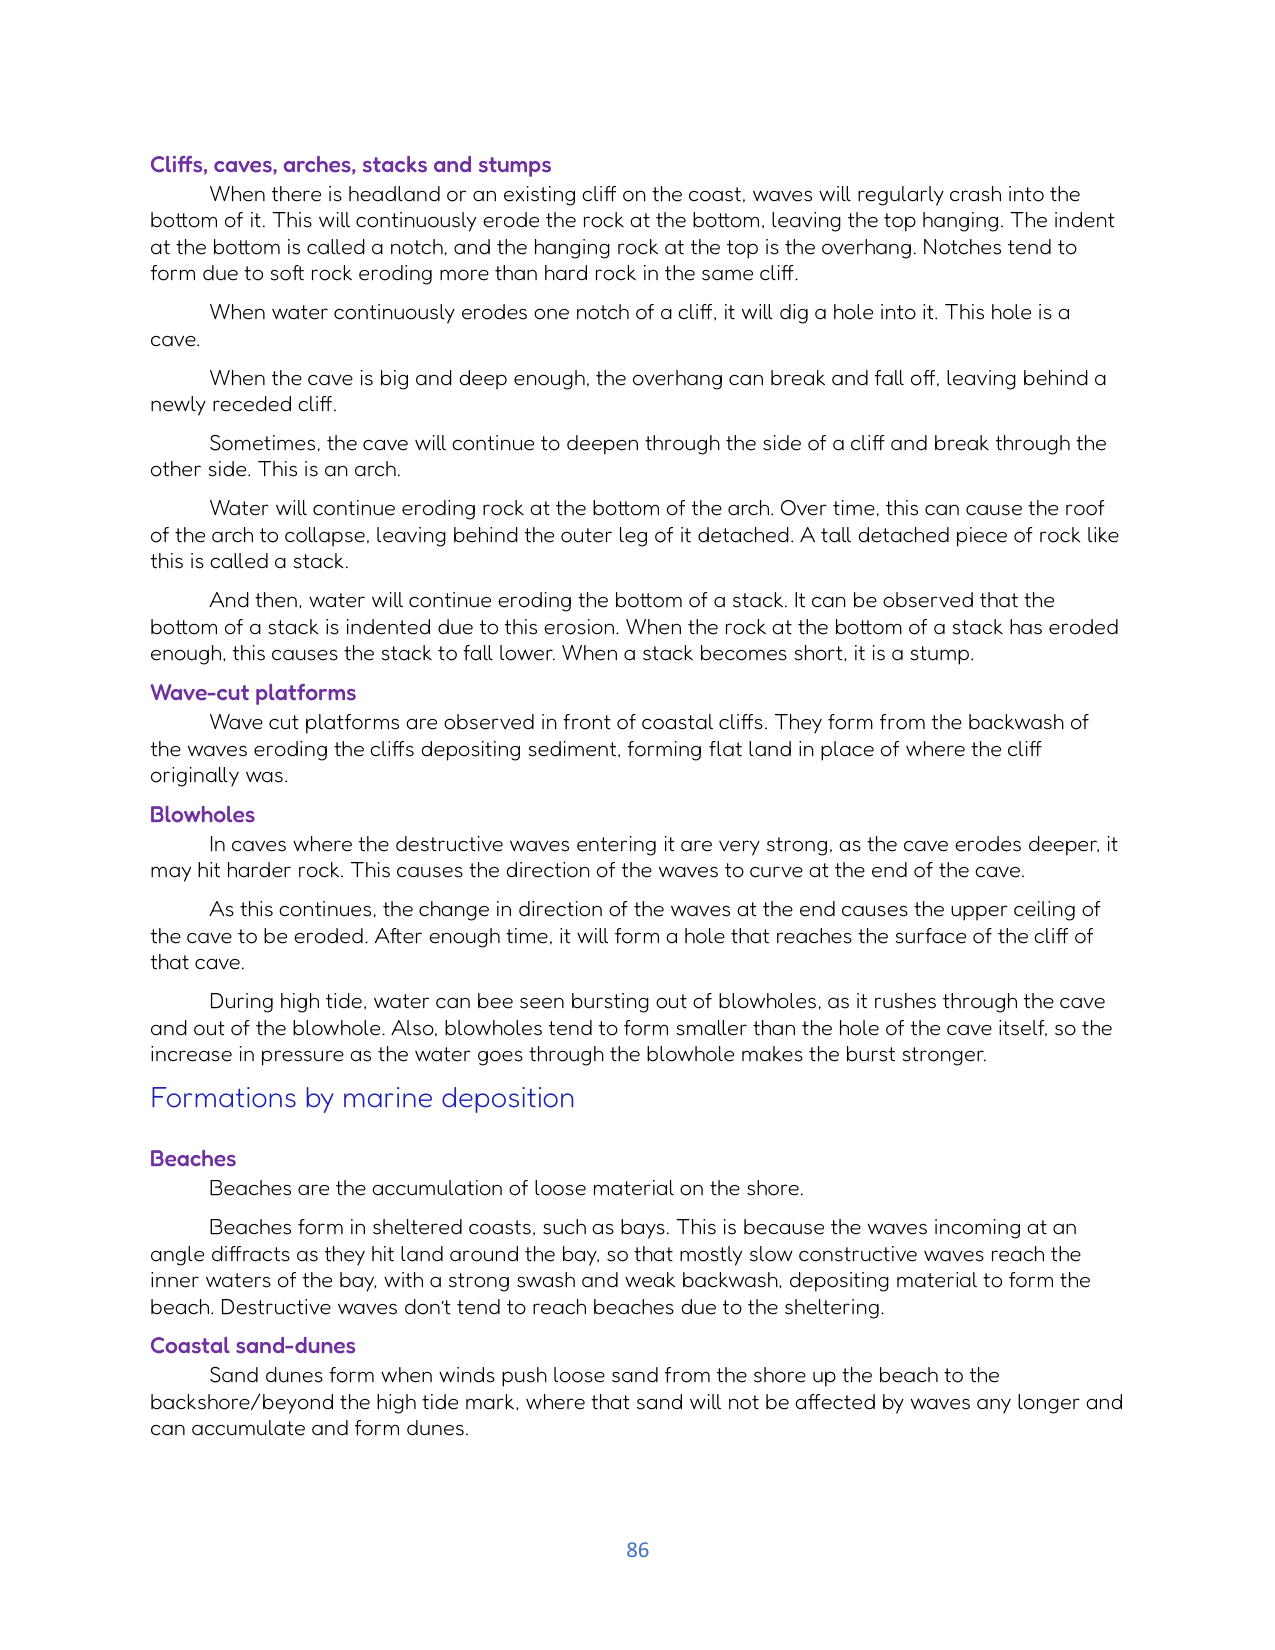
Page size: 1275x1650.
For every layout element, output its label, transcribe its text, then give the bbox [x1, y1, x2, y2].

text Wave cut platforms are observed in front of coastal cliffs. They form from the backwash of the waves eroding the cliffs depositing sediment, forming flat land in place of where the cliff originally was. [150, 708, 1125, 787]
text Beaches are the accumulation of loose material on the shore. [150, 1174, 1125, 1201]
text Cliffs, caves, arches, stacks and stumps [150, 150, 1125, 178]
text Water will continue eroding rock at the bottom of the arch. Over time, this can cause the roof of the arch to collapse, leaving behind the outer leg of it detached. A tall detached piece of rock like this is called a stack. [150, 494, 1125, 574]
text Coastal sand-dunes [150, 1332, 1125, 1359]
text During high tide, water can bee seen bursting out of blowholes, as it rushes through the cave and out of the blowhole. Also, blowholes tend to form smaller than the hole of the cave itself, so the increase in pressure as the water goes through the blowhole makes the burst stronger. [150, 987, 1125, 1067]
text And then, water will continue eroding the bottom of a stack. It can be observed that the bottom of a stack is indented due to this erosion. When the rock at the bottom of a stack has eroded enough, this causes the stack to fall lower. When a stack becomes short, it is a stump. [150, 586, 1125, 666]
text When there is headland or an existing cliff on the coast, waves will regularly crash into the bottom of it. This will continuously erode the rock at the bottom, leaving the top hanging. The indent at the bottom is called a notch, and the hanging rock at the top is the overhang. Notches tend to form due to soft rock eroding more than hard rock in the same cliff. [150, 180, 1125, 286]
text Blowholes [150, 800, 1125, 828]
text When water continuously erodes one notch of a cliff, it will dig a hole into it. This hole is a cave. [150, 298, 1125, 351]
text Wave-cut platforms [150, 678, 1125, 706]
text Beaches [150, 1144, 1125, 1172]
text Beaches form in sheltered coasts, such as bays. This is because the waves incoming at an angle diffracts as they hit land around the bay, so that mostly slow constructive waves reach the inner waters of the bay, with a strong swash and weak backwash, depositing material to form the beach. Destructive waves don’t tend to reach beaches due to the sheltering. [150, 1213, 1125, 1319]
text When the cave is big and deep enough, the overhang can break and fall off, leaving behind a newly receded cliff. [150, 364, 1125, 417]
text Formations by marine deposition [150, 1079, 1125, 1114]
text As this continues, the change in direction of the waves at the end causes the upper ceiling of the cave to be eroded. After enough time, it will form a hole that reaches the surface of the cliff of that cave. [150, 895, 1125, 975]
text Sometimes, the cave will continue to deepen through the side of a cliff and break through the other side. This is an arch. [150, 429, 1125, 482]
text Sand dunes form when winds push loose sand from the shore up the beach to the backshore/beyond the high tide mark, where that sand will not be affected by waves any longer and can accumulate and form dunes. [150, 1362, 1125, 1441]
text In caves where the destructive waves entering it are very strong, as the cave erodes deeper, it may hit harder rock. This causes the direction of the waves to curve at the end of the cave. [150, 830, 1125, 883]
